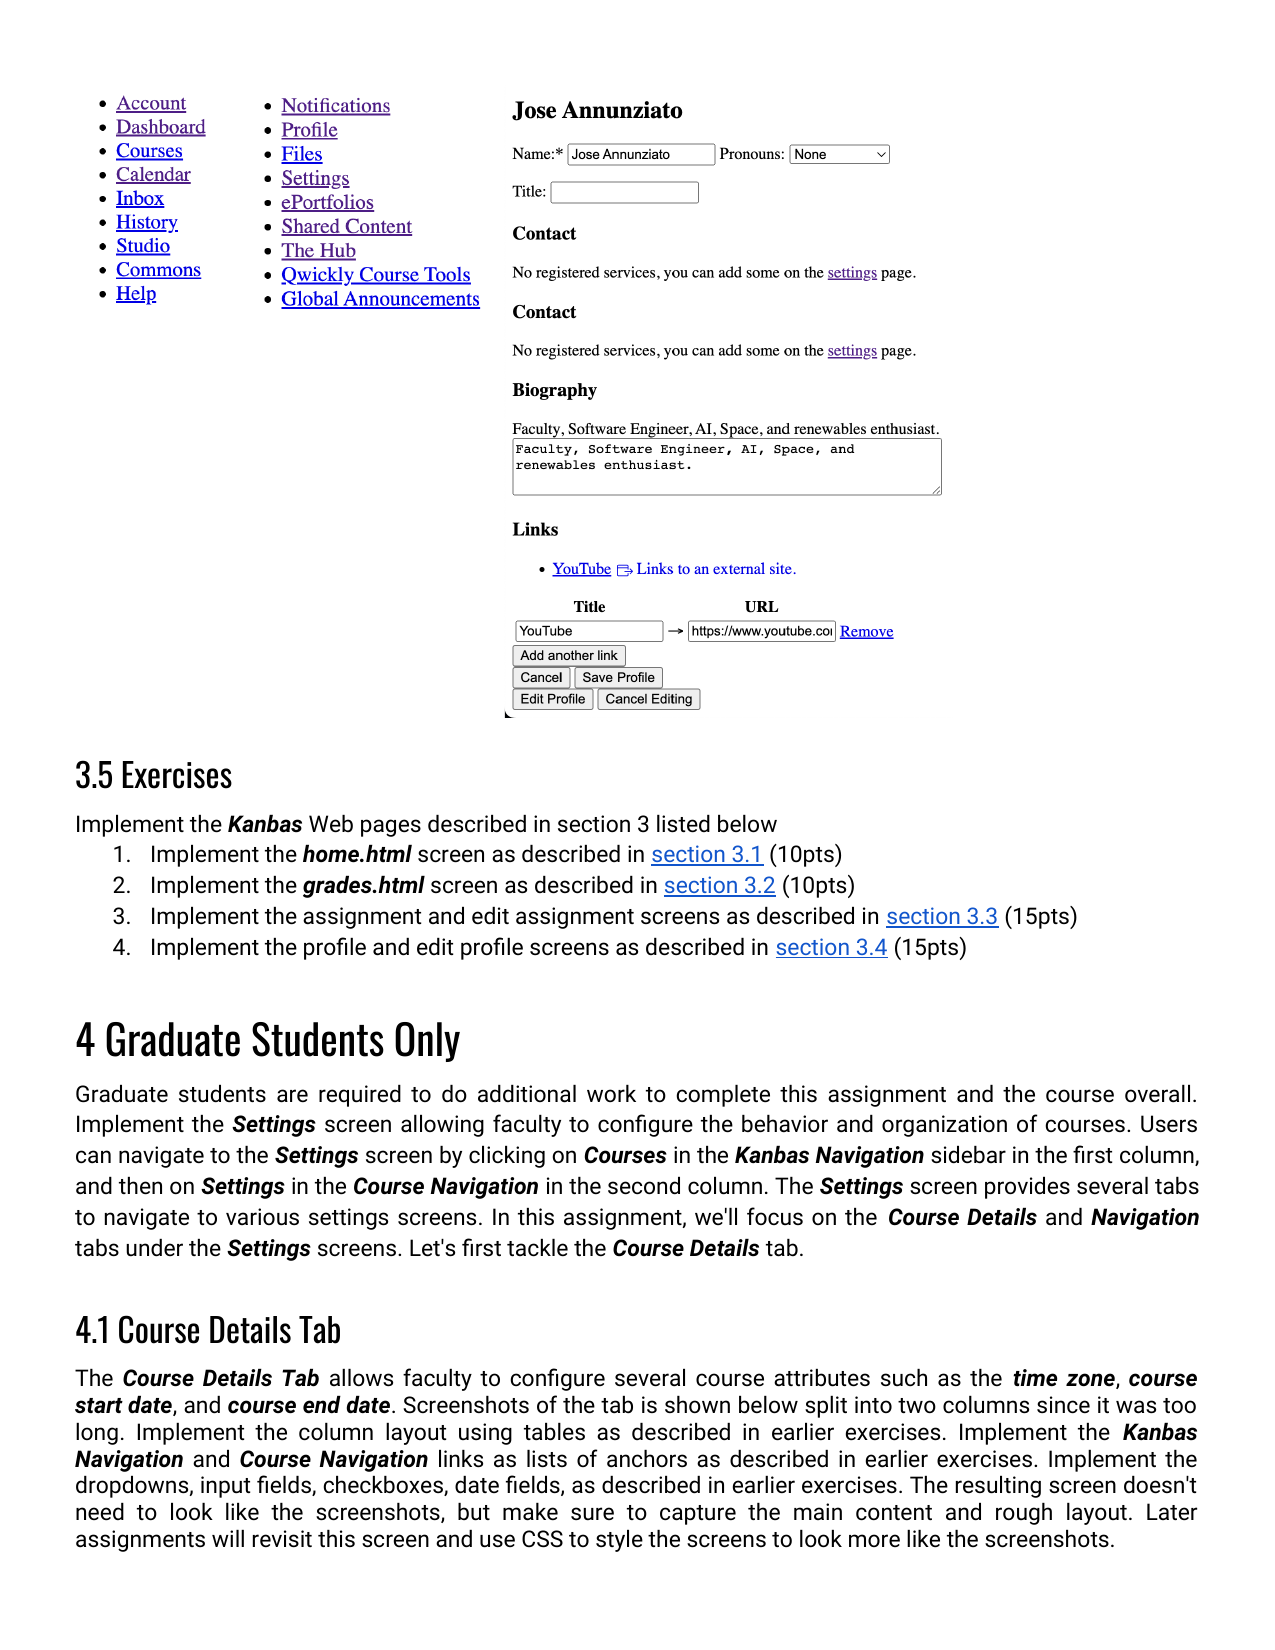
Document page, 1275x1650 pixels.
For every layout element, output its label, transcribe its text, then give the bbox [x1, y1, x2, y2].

list Implement the home.html screen as described in section 3.1 (10pts) [112, 842, 1200, 868]
subtitle 3.5 Exercises [75, 749, 1200, 798]
text The Course Details Tab allows faculty to configure several course attributes such as the time zone, course start date, and course end date. Screenshots of the tab is shown below split into two columns since it was too long. Implement the column layout using tables as described in earlier exercises. Implement the Kanbas Navigation and Course Navigation links as lists of anchors as described in earlier exercises. Implement the dropdowns, input fields, checkboxes, date fields, as described in earlier exercises. The resulting screen doesn't need to look like the screenshots, but make sure to capture the main content and rough layout. Later assignments will revisit this screen and use CSS to style the screens to look more like the screenshots. [75, 1365, 1200, 1553]
table_header [75, 75, 237, 728]
picture [85, 85, 238, 315]
text Implement the Kanbas Web pages described in section 3 listed below [75, 811, 1200, 838]
picture [247, 85, 495, 326]
list Implement the assignment and edit assignment screens as described in section 3.3 (15pts) [112, 903, 1200, 930]
list Implement the grades.html screen as described in section 3.2 (10pts) [112, 872, 1200, 899]
subtitle 4 Graduate Students Only [75, 1007, 1200, 1068]
table_header [494, 75, 1200, 728]
subtitle 4.1 Course Details Tab [75, 1303, 1200, 1353]
list Implement the profile and edit profile screens as described in section 3.4 (15pts) [112, 934, 1200, 961]
picture [504, 85, 953, 718]
text Graduate students are required to do additional work to complete this assignment and the course overall. Implement the Settings screen allowing faculty to configure the behavior and organization of courses. Users can navigate to the Settings screen by clicking on Courses in the Kanbas Navigation sidebar in the first column, and then on Settings in the Course Navigation in the second column. The Settings screen provides several tabs to navigate to various settings screens. In this assignment, we'll focus on the Course Details and Navigation tabs under the Settings screens. Let's first tackle the Course Details tab. [75, 1081, 1200, 1262]
table_header [238, 75, 494, 728]
